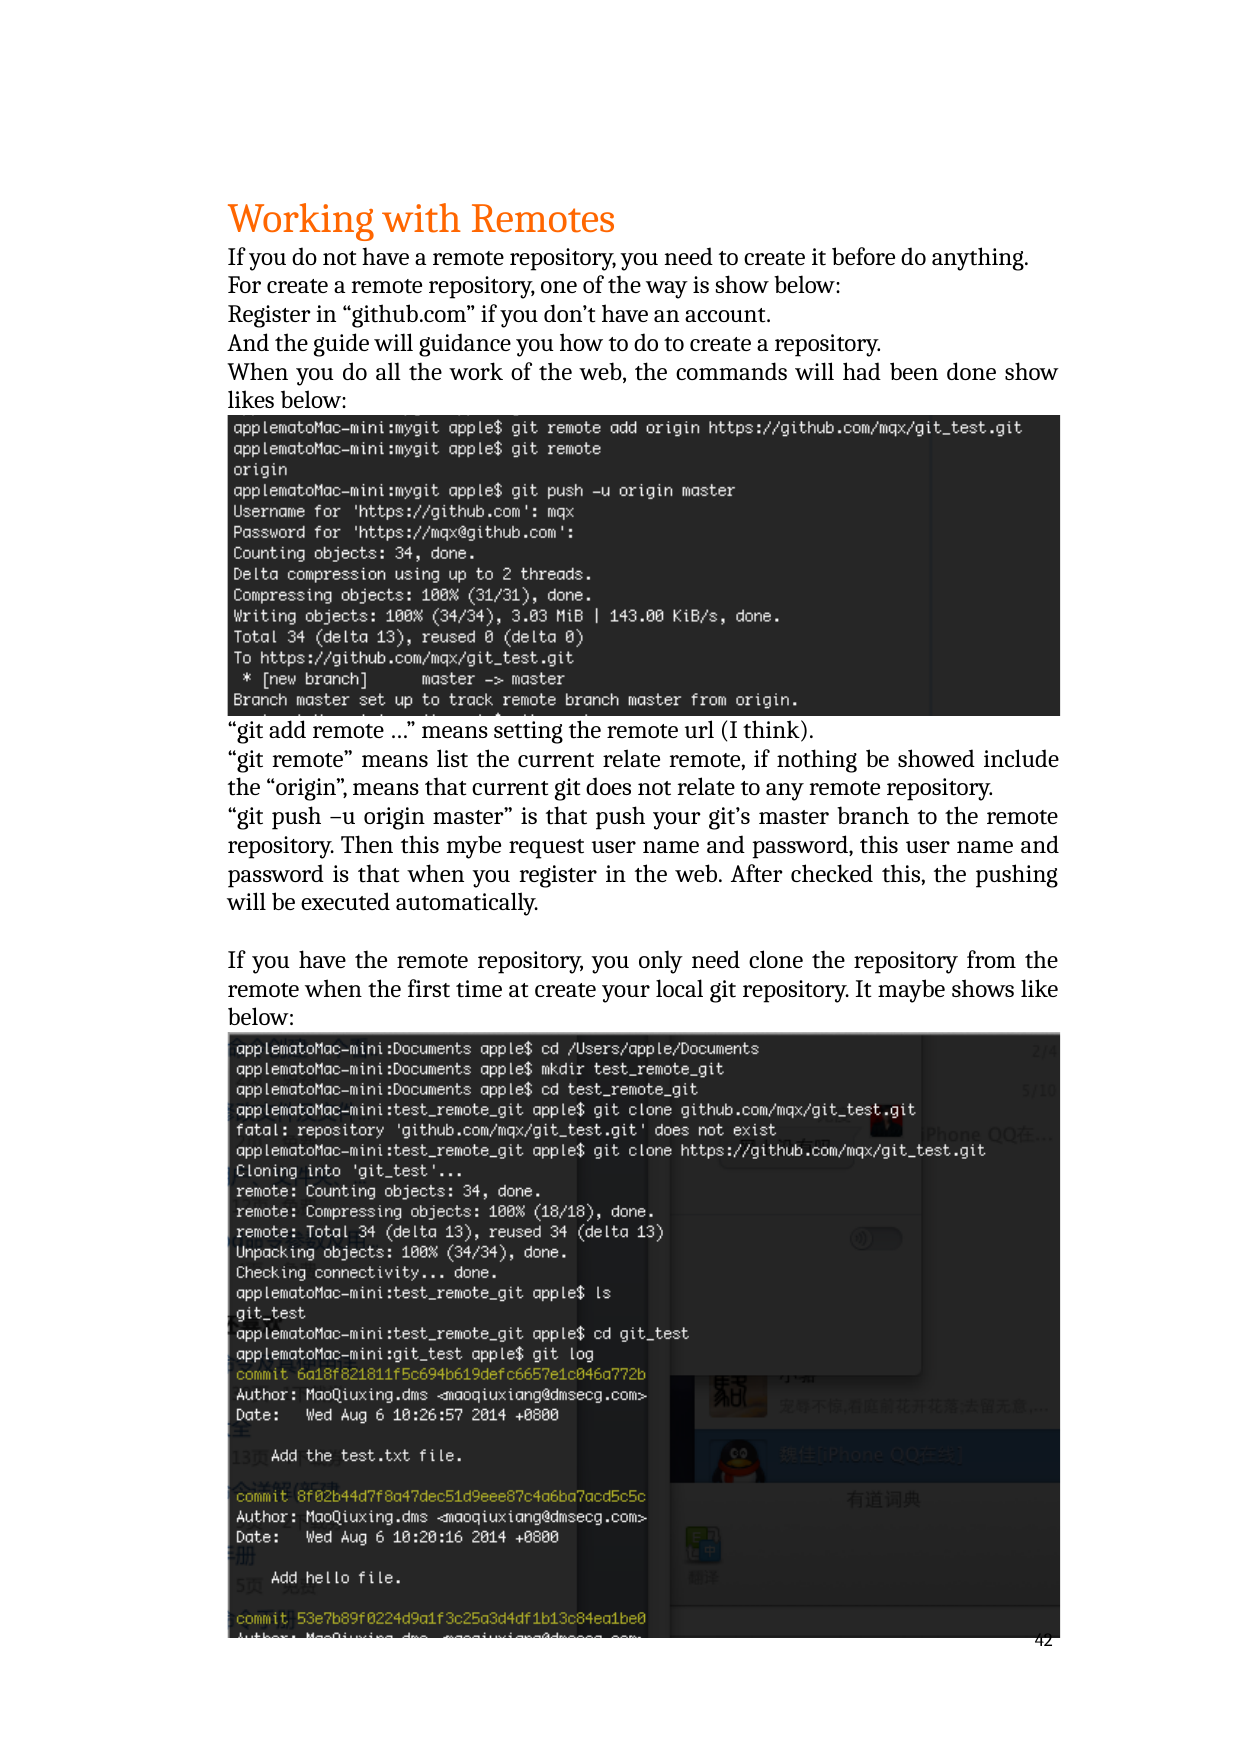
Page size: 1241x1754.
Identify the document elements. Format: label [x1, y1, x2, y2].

picture [227, 1032, 1060, 1638]
picture [227, 415, 1060, 716]
